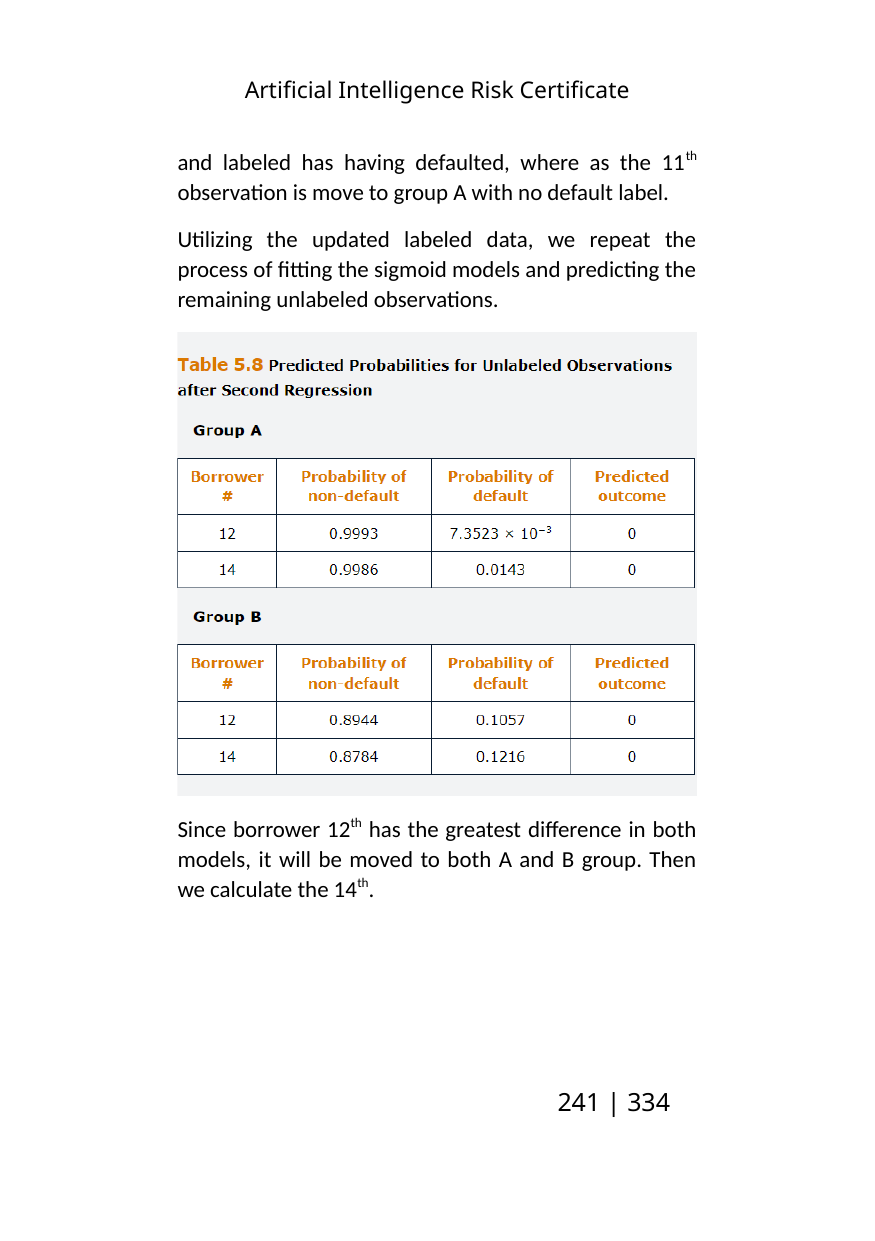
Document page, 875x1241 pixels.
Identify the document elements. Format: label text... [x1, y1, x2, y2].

text Since borrower 12th has the greatest difference in both models, it will be moved to both A and B group. Then we calculate the 14th. [177, 815, 697, 903]
picture [177, 332, 697, 796]
text Utilizing the updated labeled data, we repeat the process of fitting the sigmoid models and predicting the remaining unlabeled observations. [177, 225, 697, 313]
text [177, 148, 697, 206]
